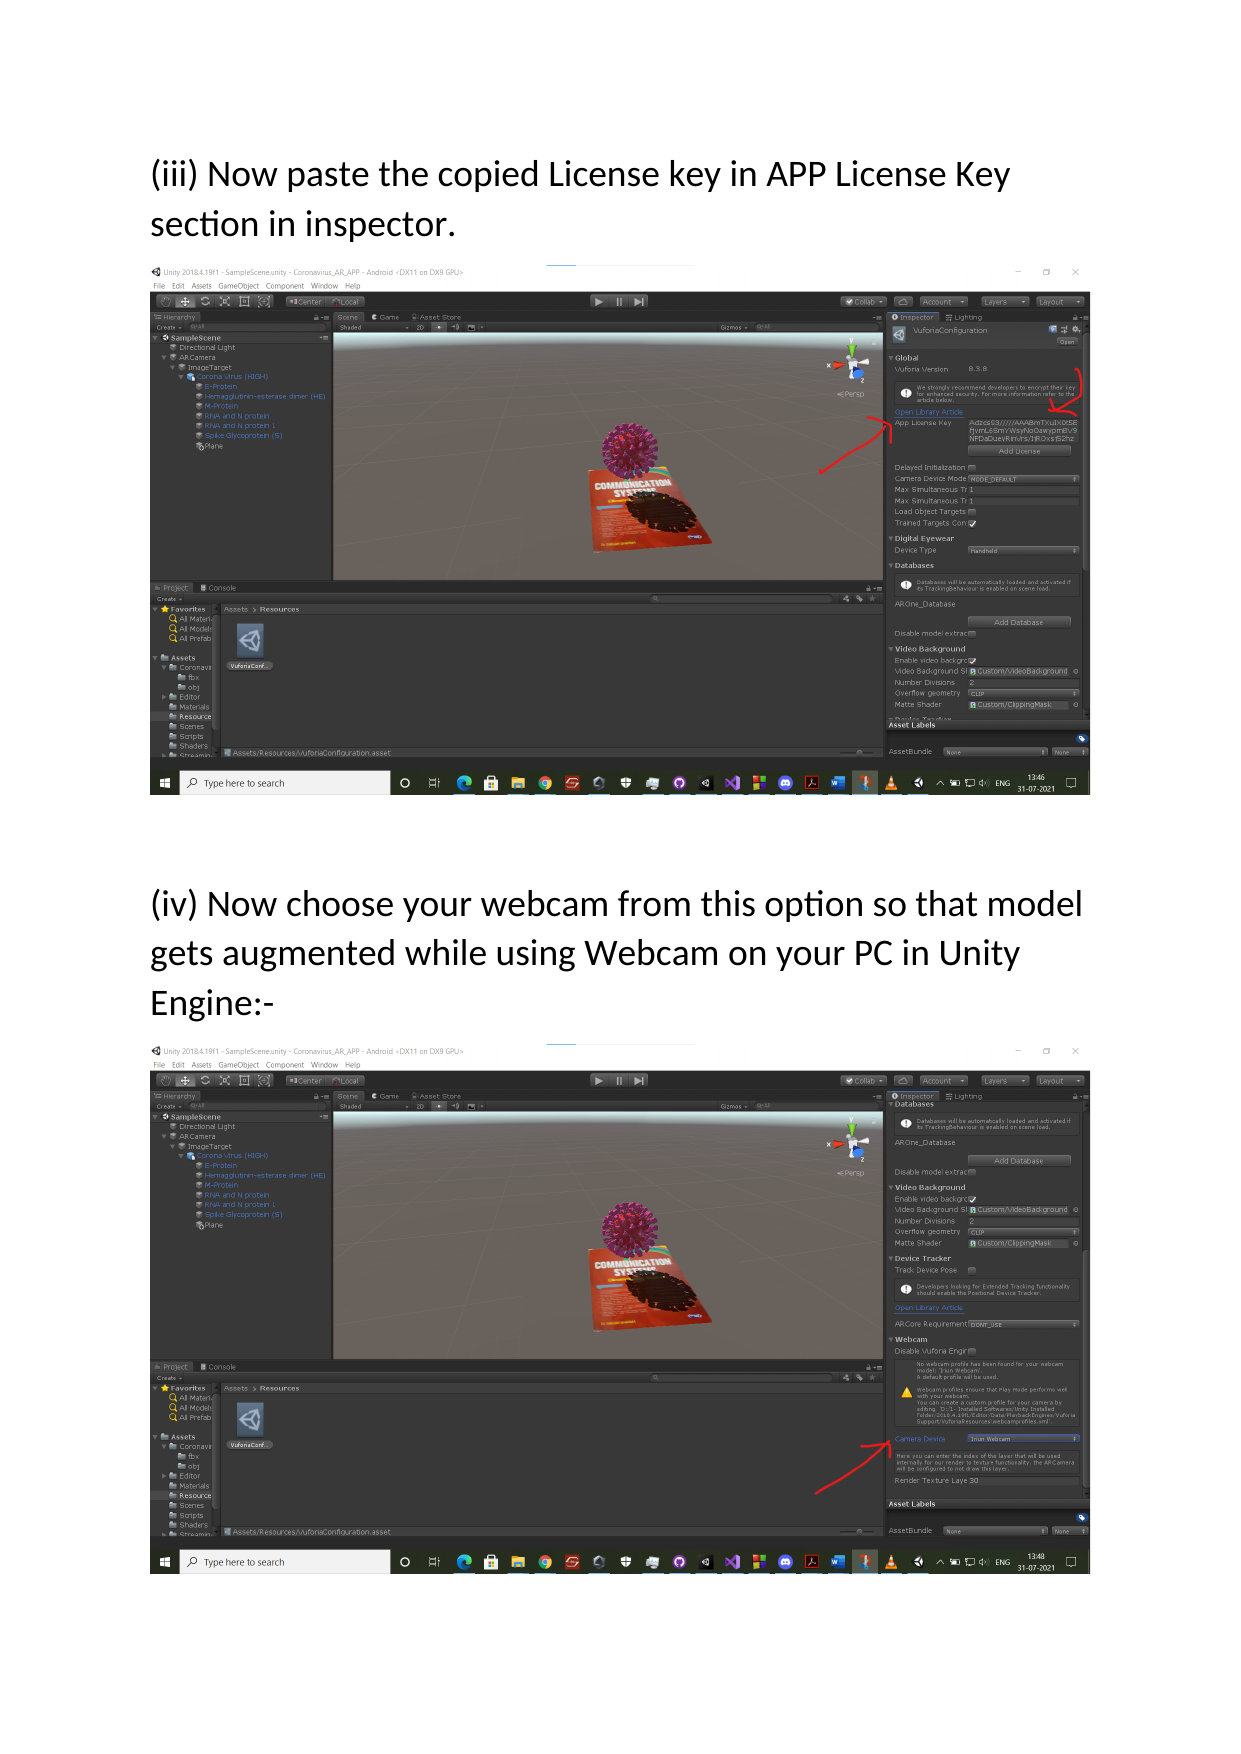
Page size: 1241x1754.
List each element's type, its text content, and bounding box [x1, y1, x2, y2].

picture [150, 265, 1091, 795]
text (iv) Now choose your webcam from this option so that model gets augmented while using Webcam on your PC in Unity Engine:- [150, 879, 1090, 1024]
text (iii) Now paste the copied License key in APP License Key section in inspector. [150, 150, 1090, 245]
picture [150, 1044, 1091, 1574]
